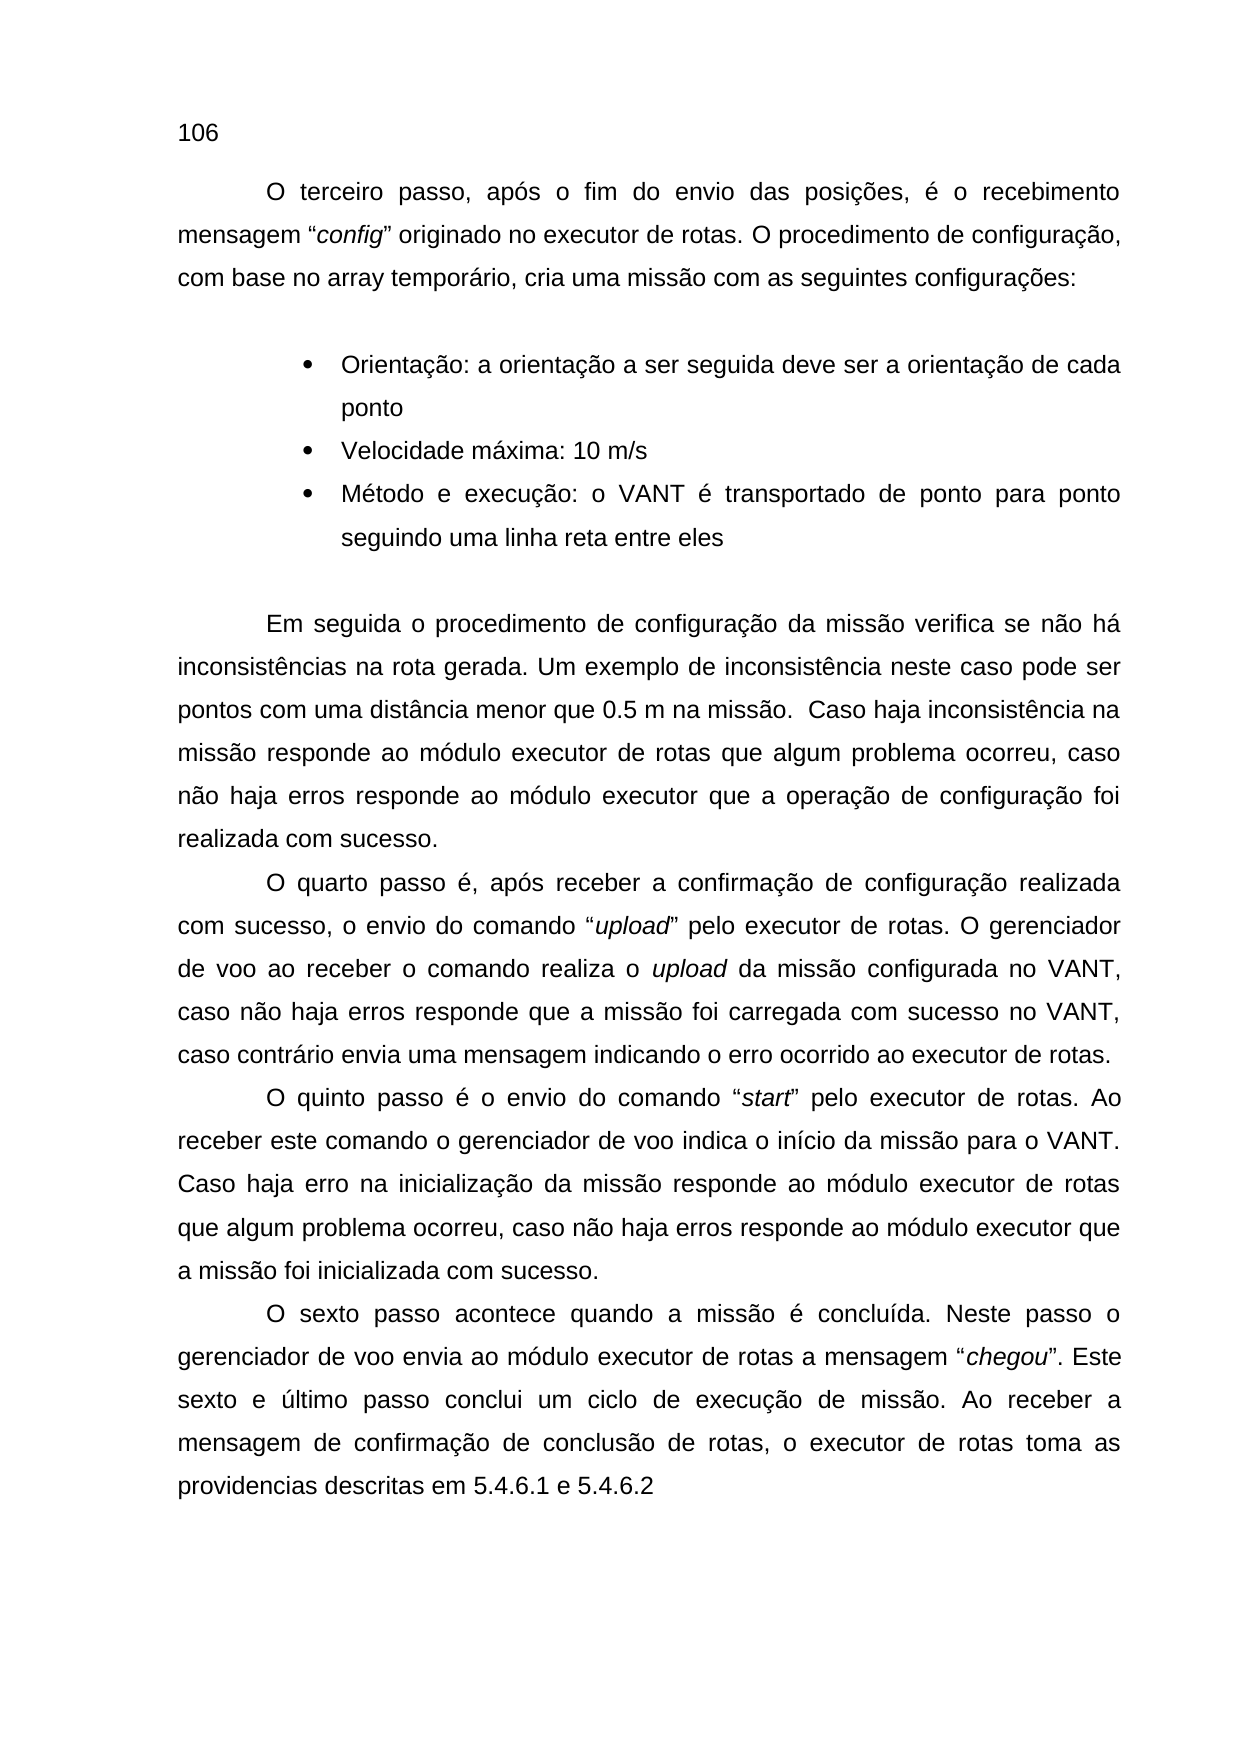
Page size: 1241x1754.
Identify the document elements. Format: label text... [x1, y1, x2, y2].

text Em seguida o procedimento de configuração da missão verifica se não há inconsistências na rota gerada. Um exemplo de inconsistência neste caso pode ser pontos com uma distância menor que 0.5 m na missão. Caso haja inconsistência na missão responde ao módulo executor de rotas que algum problema ocorreu, caso não haja erros responde ao módulo executor que a operação de configuração foi realizada com sucesso. [177, 609, 1122, 853]
text O terceiro passo, após o fim do envio das posições, é o recebimento mensagem “config” originado no executor de rotas. O procedimento de configuração, com base no array temporário, cria uma missão com as seguintes configurações: [177, 177, 1122, 292]
list Orientação: a orientação a ser seguida deve ser a orientação de cada ponto [303, 350, 1122, 422]
text O quinto passo é o envio do comando “start” pelo executor de rotas. Ao receber este comando o gerenciador de voo indica o início da missão para o VANT. Caso haja erro na inicialização da missão responde ao módulo executor de rotas que algum problema ocorreu, caso não haja erros responde ao módulo executor que a missão foi inicializada com sucesso. [177, 1083, 1122, 1284]
text O sexto passo acontece quando a missão é concluída. Neste passo o gerenciador de voo envia ao módulo executor de rotas a mensagem “chegou”. Este sexto e último passo conclui um ciclo de execução de missão. Ao receber a mensagem de confirmação de conclusão de rotas, o executor de rotas toma as providencias descritas em 5.4.6.1 e 5.4.6.2 [177, 1299, 1122, 1500]
list Velocidade máxima: 10 m/s [303, 436, 1122, 465]
text O quarto passo é, após receber a confirmação de configuração realizada com sucesso, o envio do comando “upload” pelo executor de rotas. O gerenciador de voo ao receber o comando realiza o upload da missão configurada no VANT, caso não haja erros responde que a missão foi carregada com sucesso no VANT, caso contrário envia uma mensagem indicando o erro ocorrido ao executor de rotas. [177, 867, 1122, 1069]
list Método e execução: o VANT é transportado de ponto para ponto seguindo uma linha reta entre eles [303, 479, 1122, 551]
